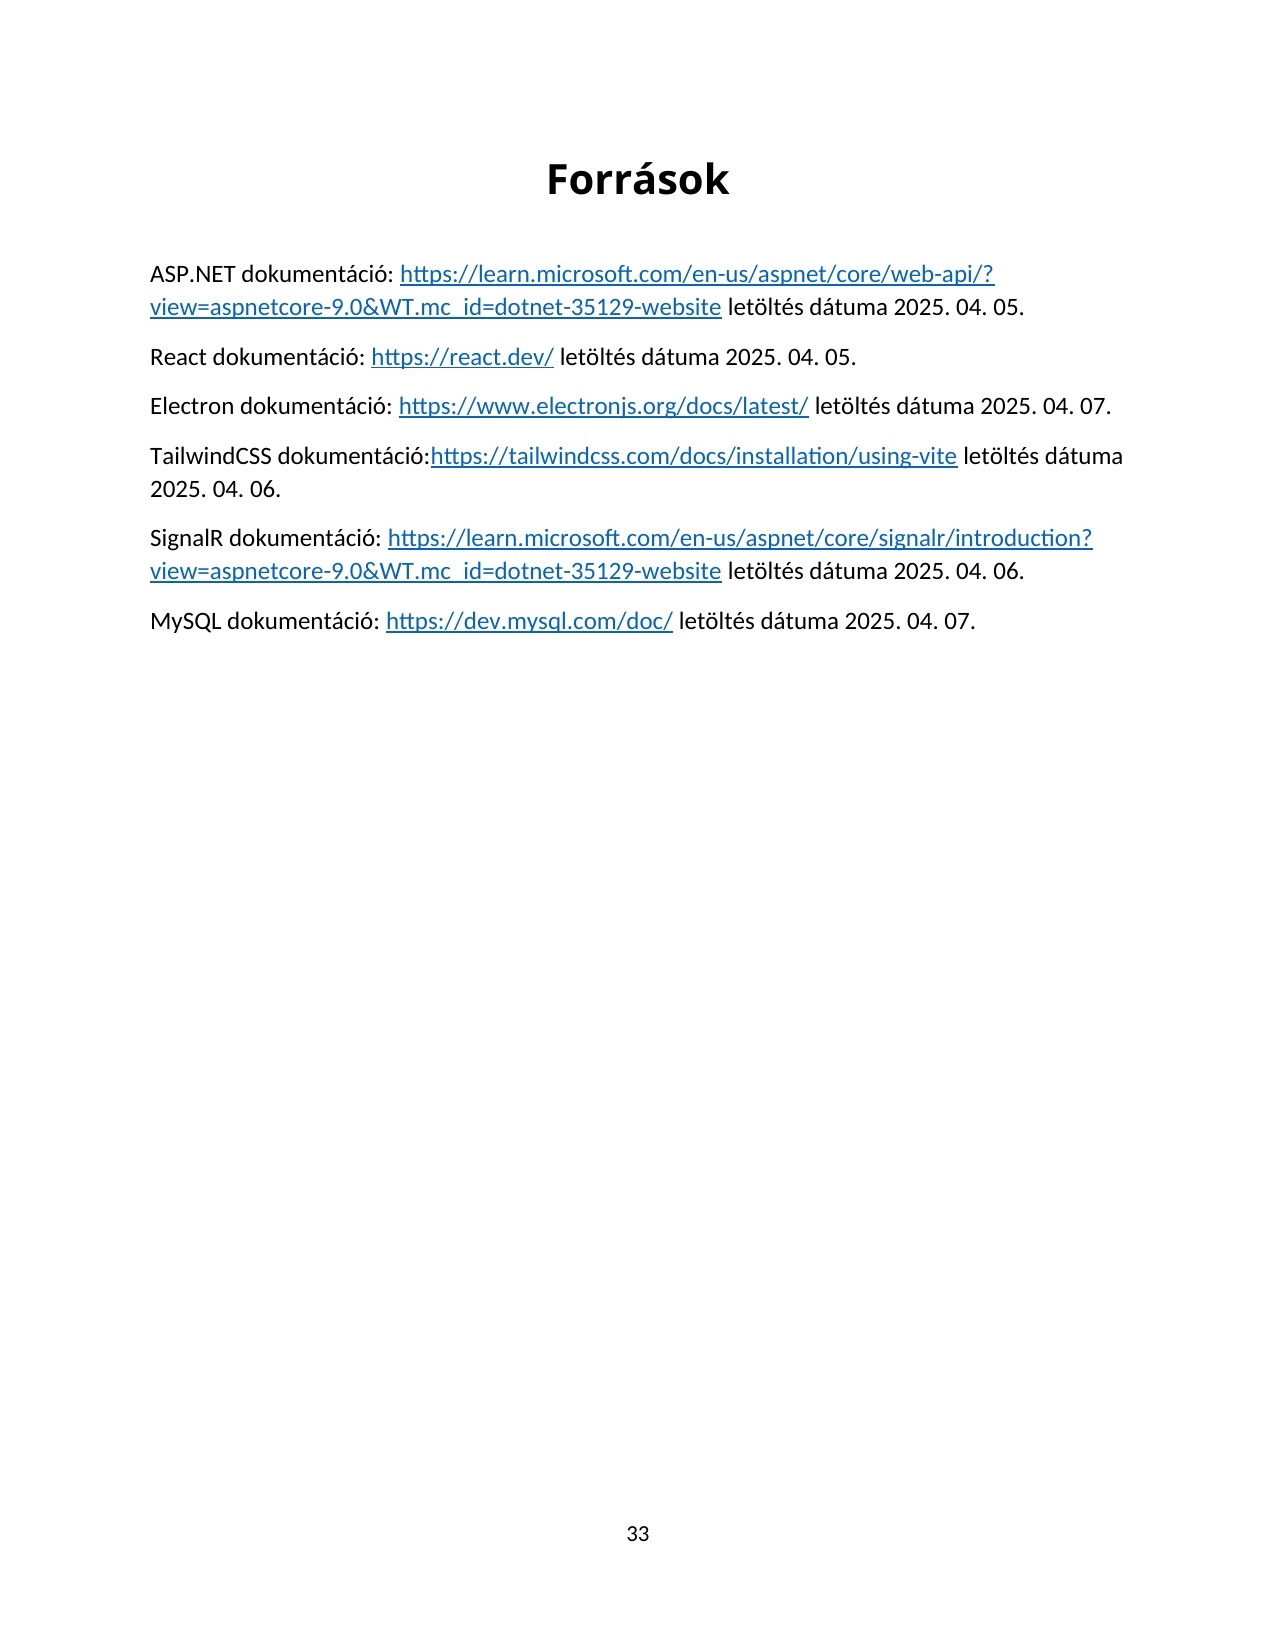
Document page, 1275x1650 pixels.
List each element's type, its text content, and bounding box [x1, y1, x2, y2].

text MySQL dokumentáció: https://dev.mysql.com/doc/ letöltés dátuma 2025. 04. 07. [150, 605, 1125, 635]
subtitle Források [150, 150, 1125, 207]
text ASP.NET dokumentáció: https://learn.microsoft.com/en-us/aspnet/core/web-api/?view=aspnetcore-9.0&WT.mc_id=dotnet-35129-website letöltés dátuma 2025. 04. 05. [150, 258, 1125, 322]
text TailwindCSS dokumentáció:https://tailwindcss.com/docs/installation/using-vite letöltés dátuma 2025. 04. 06. [150, 440, 1125, 503]
text React dokumentáció: https://react.dev/ letöltés dátuma 2025. 04. 05. [150, 341, 1125, 371]
text Electron dokumentáció: https://www.electronjs.org/docs/latest/ letöltés dátuma 2025. 04. 07. [150, 390, 1125, 421]
text SignalR dokumentáció: https://learn.microsoft.com/en-us/aspnet/core/signalr/introduction?view=aspnetcore-9.0&WT.mc_id=dotnet-35129-website letöltés dátuma 2025. 04. 06. [150, 522, 1125, 586]
